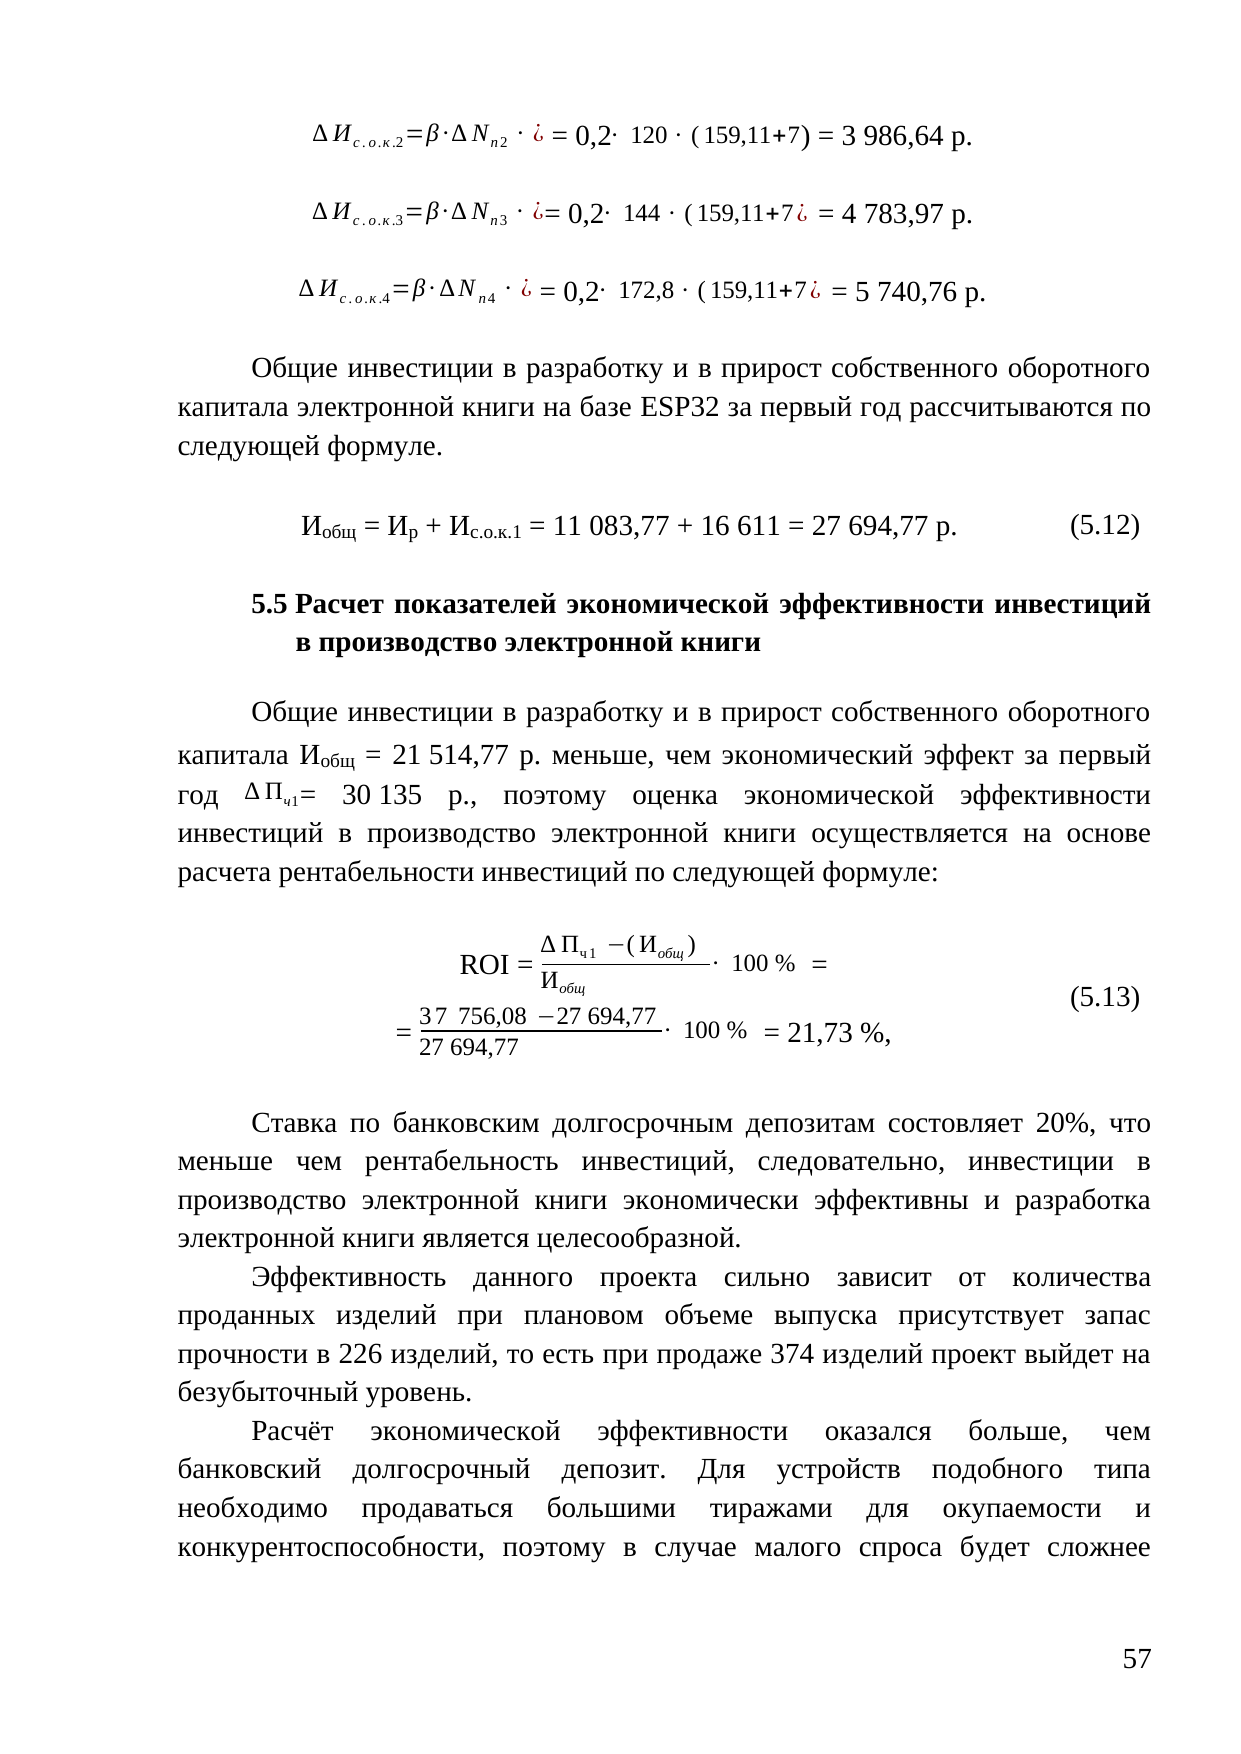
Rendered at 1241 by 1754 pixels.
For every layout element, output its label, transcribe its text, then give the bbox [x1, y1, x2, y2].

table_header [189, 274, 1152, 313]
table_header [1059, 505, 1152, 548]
text Cтавка по банковским долгосрочным депозитам состовляет 20%, что меньше чем рентабельность инвестиций, следовательно, инвестиции в производство электронной книги экономически эффективны и разработка электронной книги является целесообразной. [177, 1105, 1152, 1254]
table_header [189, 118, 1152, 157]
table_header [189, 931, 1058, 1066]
text Общие инвестиции в разработку и в прирост собственного оборотного капитала электронной книги на базе ESP32 за первый год рассчитываются по следующей формуле. [177, 351, 1152, 461]
text Общие инвестиции в разработку и в прирост собственного оборотного капитала Иобщ = 21 514,77 р. меньше, чем экономический эффект за первый год = 30 135 р., поэтому оценка экономической эффективности инвестиций в производство электронной книги осуществляется на основе расчета рентабельности инвестиций по следующей формуле: [177, 694, 1152, 887]
text Эффективность данного проекта сильно зависит от количества проданных изделий при плановом объеме выпуска присутствует запас прочности в 226 изделий, то есть при продаже 374 изделий проект выйдет на безубыточный уровень. [177, 1259, 1152, 1408]
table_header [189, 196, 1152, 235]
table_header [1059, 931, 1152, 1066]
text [177, 1413, 1152, 1562]
subtitle Расчет показателей экономической эффективности инвестиций в производство электронной книги [251, 586, 1152, 658]
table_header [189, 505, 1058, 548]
